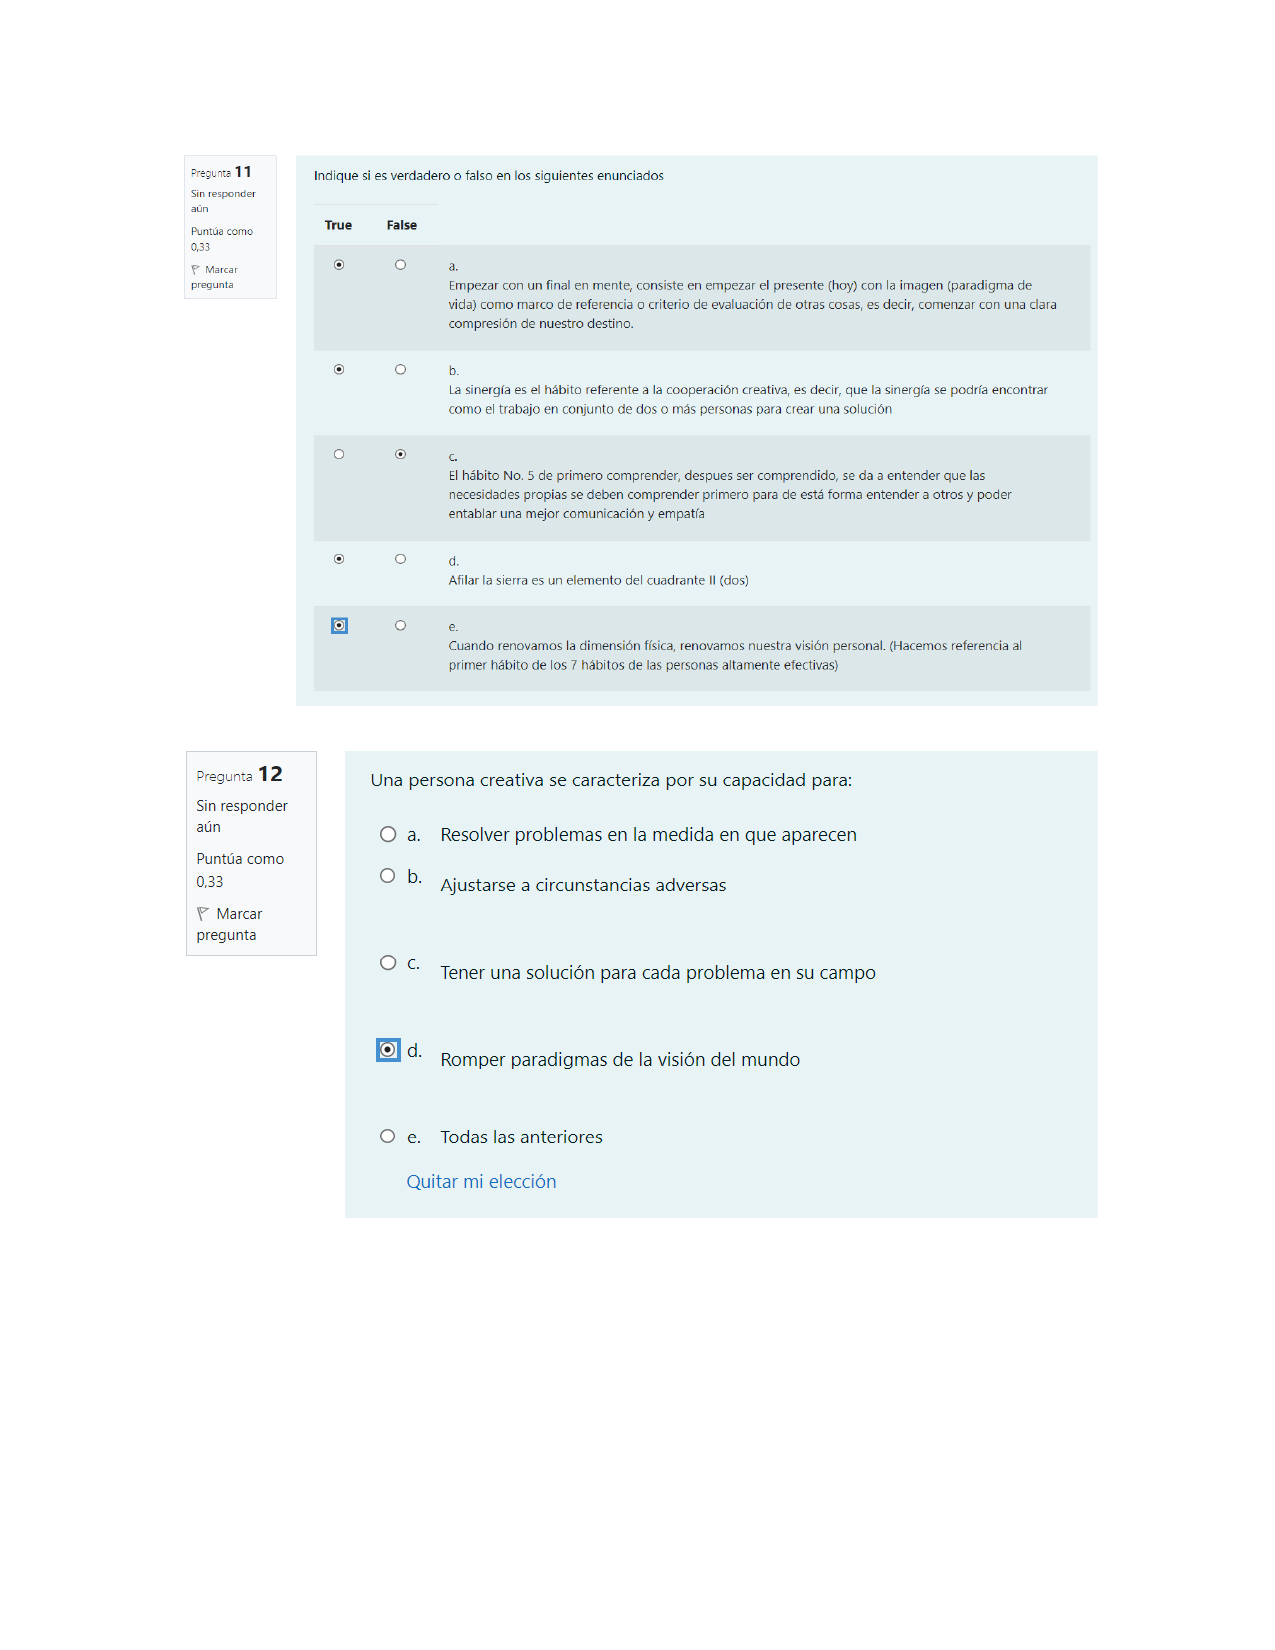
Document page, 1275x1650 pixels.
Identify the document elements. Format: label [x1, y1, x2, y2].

picture [177, 147, 1098, 706]
picture [177, 744, 1098, 1245]
